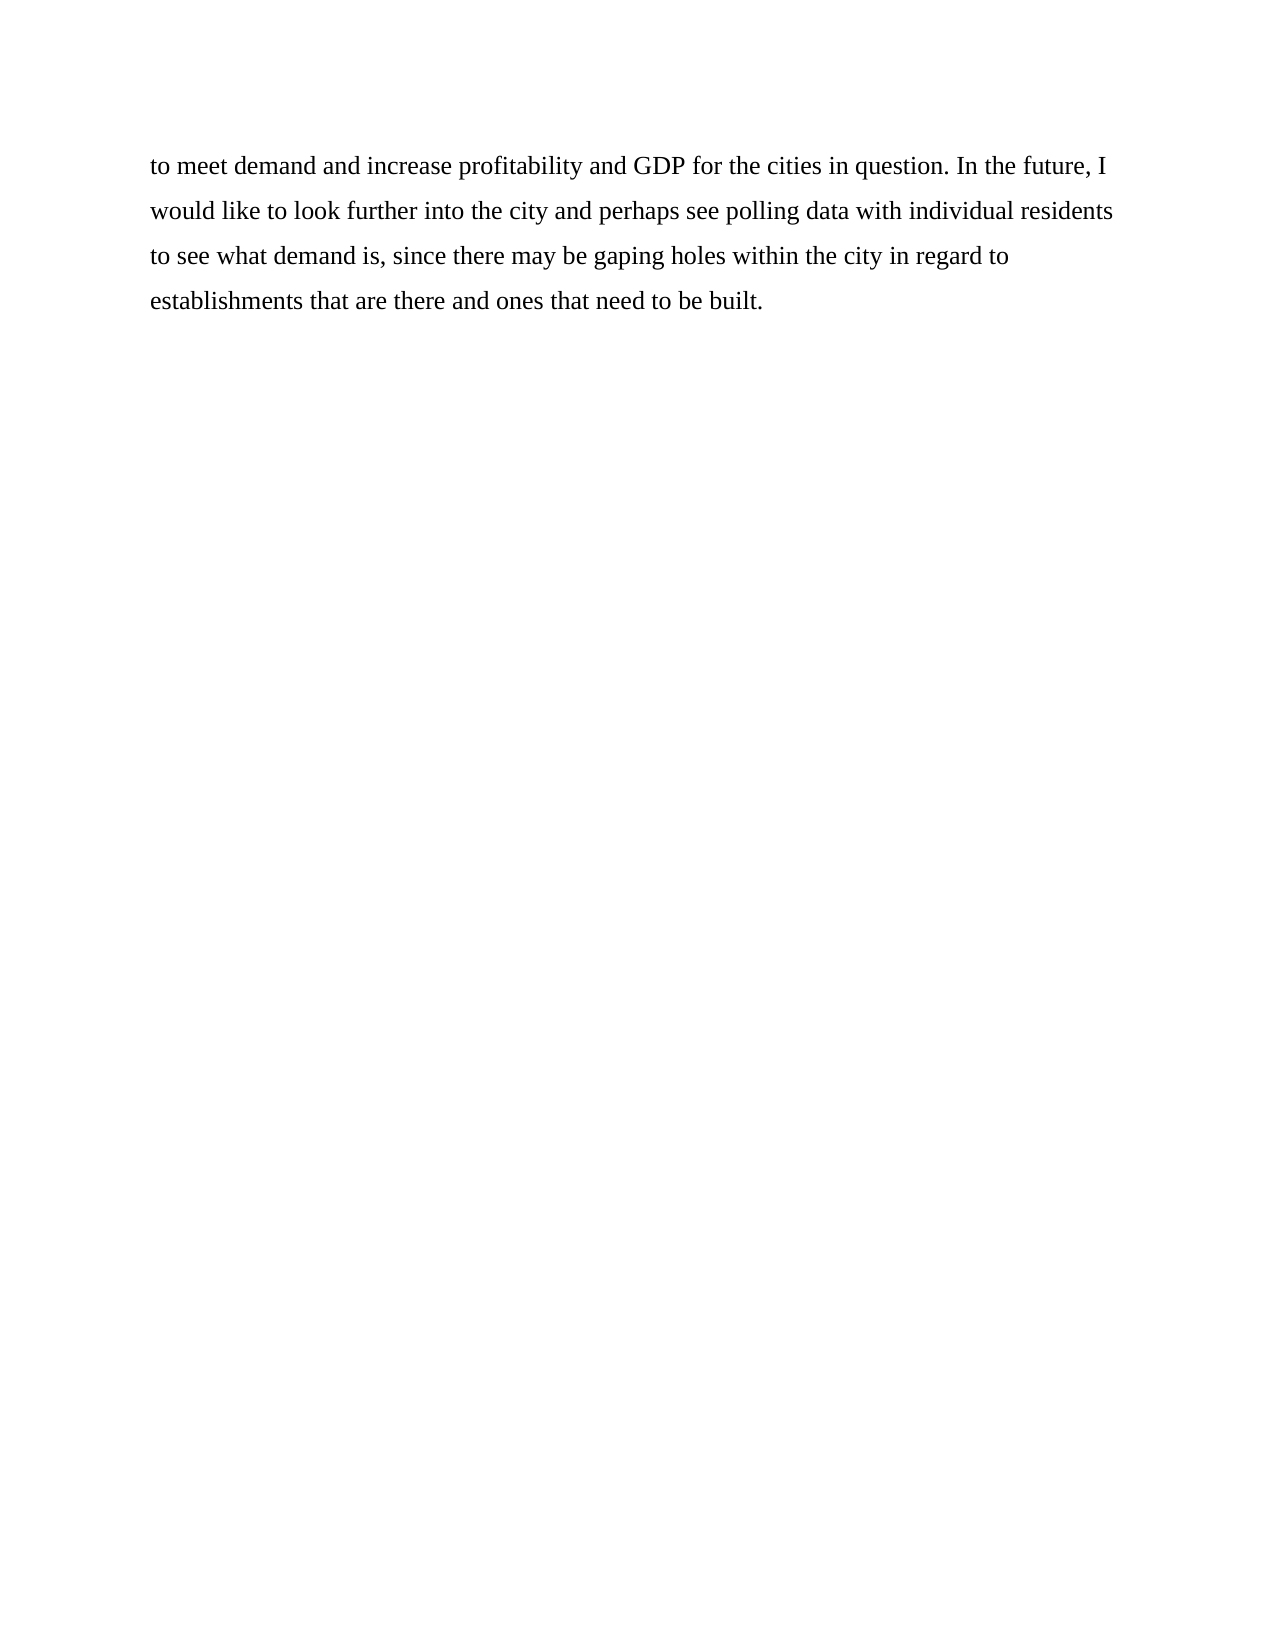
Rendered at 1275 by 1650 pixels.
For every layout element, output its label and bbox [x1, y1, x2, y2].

text [150, 150, 1125, 315]
